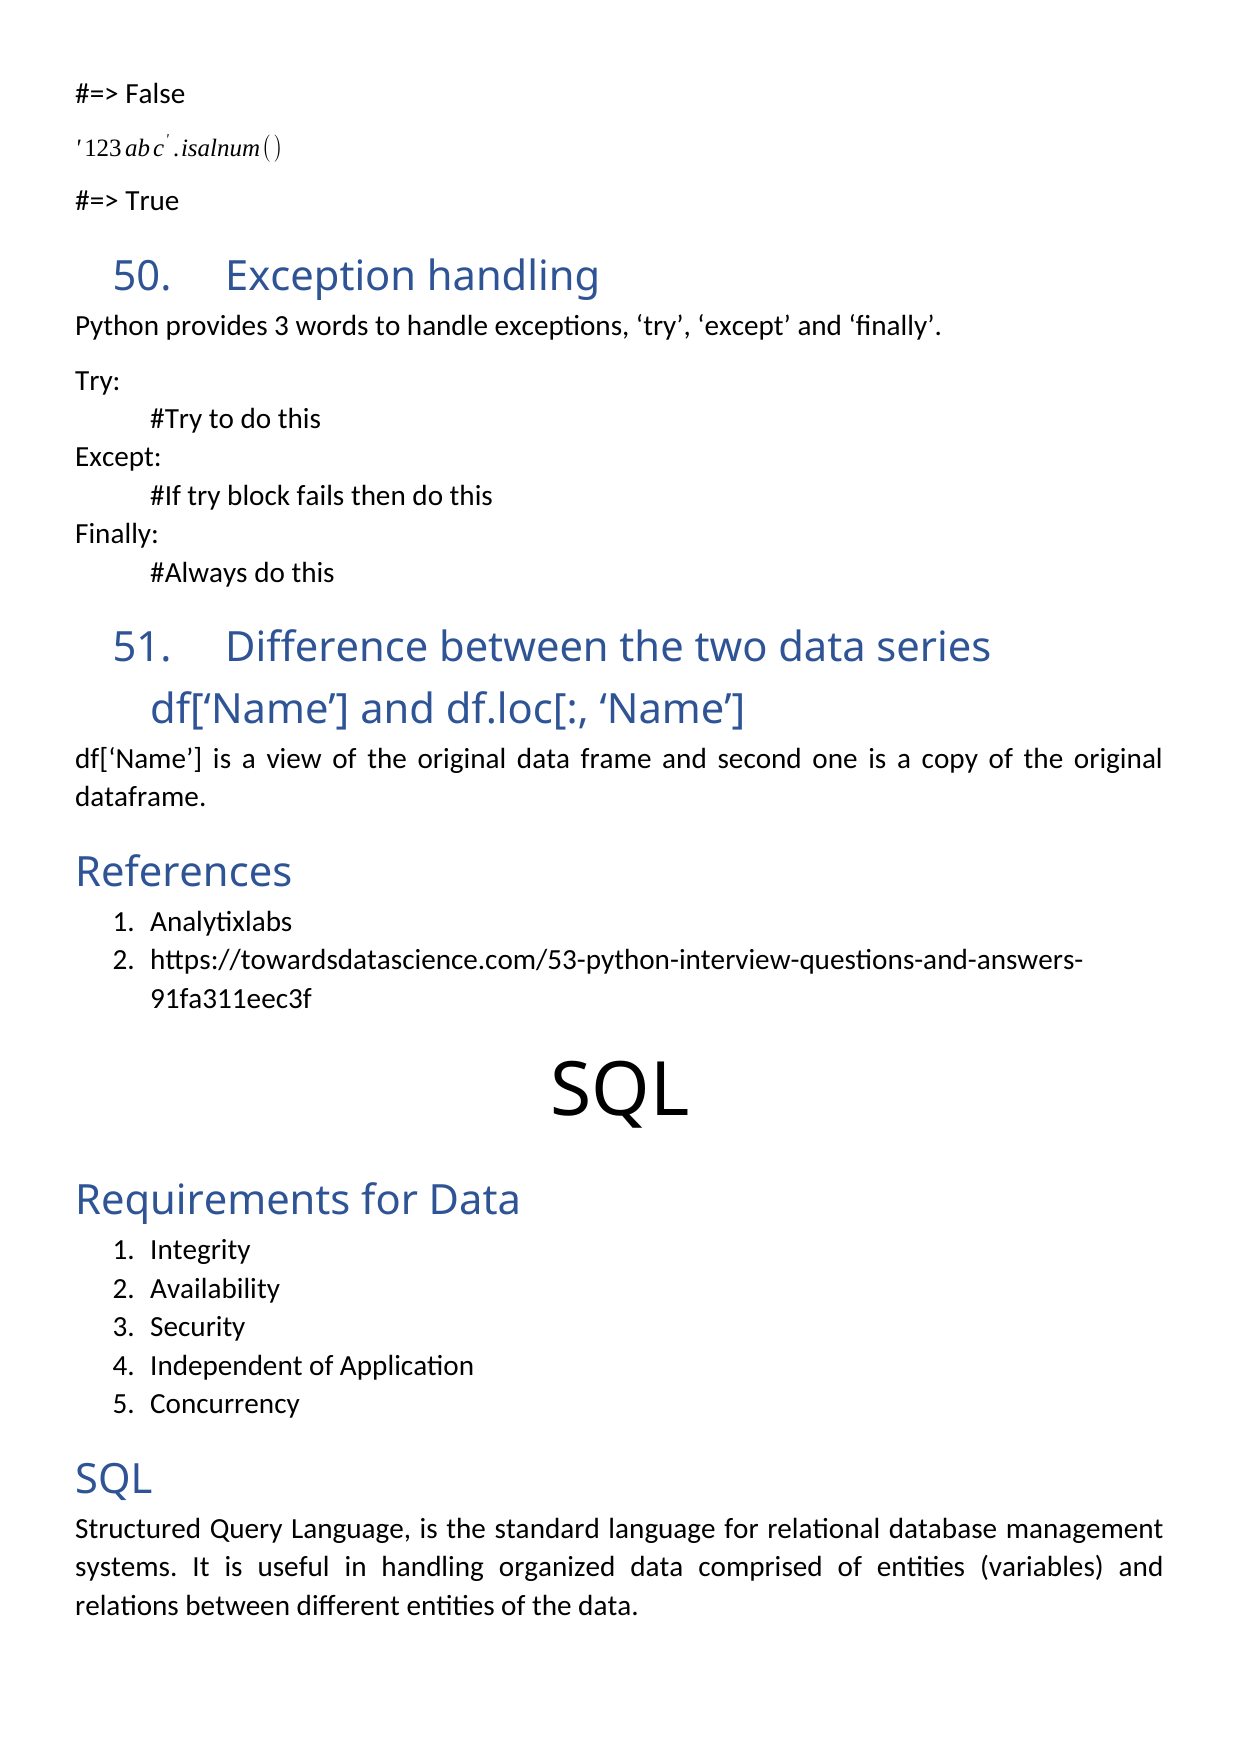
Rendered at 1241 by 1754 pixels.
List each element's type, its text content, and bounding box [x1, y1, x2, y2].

subtitle Requirements for Data [75, 1170, 1165, 1227]
text SQL [75, 1035, 1165, 1137]
list Independent of Application [112, 1347, 1165, 1382]
text Try: [75, 362, 1165, 397]
text Python provides 3 words to handle exceptions, ‘try’, ‘except’ and ‘finally’. [75, 307, 1165, 342]
subtitle Difference between the two data series df[‘Name’] and df.loc[:, ‘Name’] [112, 617, 1165, 735]
text #If try block fails then do this [75, 477, 1165, 513]
list Availability [112, 1270, 1165, 1306]
subtitle Exception handling [112, 245, 1165, 302]
list Security [112, 1308, 1165, 1344]
subtitle SQL [75, 1449, 1165, 1505]
text Structured Query Language, is the standard language for relational database management systems. It is useful in handling organized data comprised of entities (variables) and relations between different entities of the data. [75, 1510, 1165, 1622]
list Integrity [112, 1231, 1165, 1267]
text #=> False [75, 75, 1165, 111]
text #Always do this [75, 554, 1165, 589]
text #=> True [75, 182, 1165, 217]
list Concurrency [112, 1385, 1165, 1421]
text Except: [75, 438, 1165, 474]
subtitle References [75, 842, 1165, 898]
text #Try to do this [75, 400, 1165, 436]
list Analytixlabs [112, 903, 1165, 938]
text df[‘Name’] is a view of the original data frame and second one is a copy of the original dataframe. [75, 740, 1165, 814]
list https://towardsdatascience.com/53-python-interview-questions-and-answers-91fa311eec3f [112, 941, 1165, 1015]
text Finally: [75, 515, 1165, 551]
